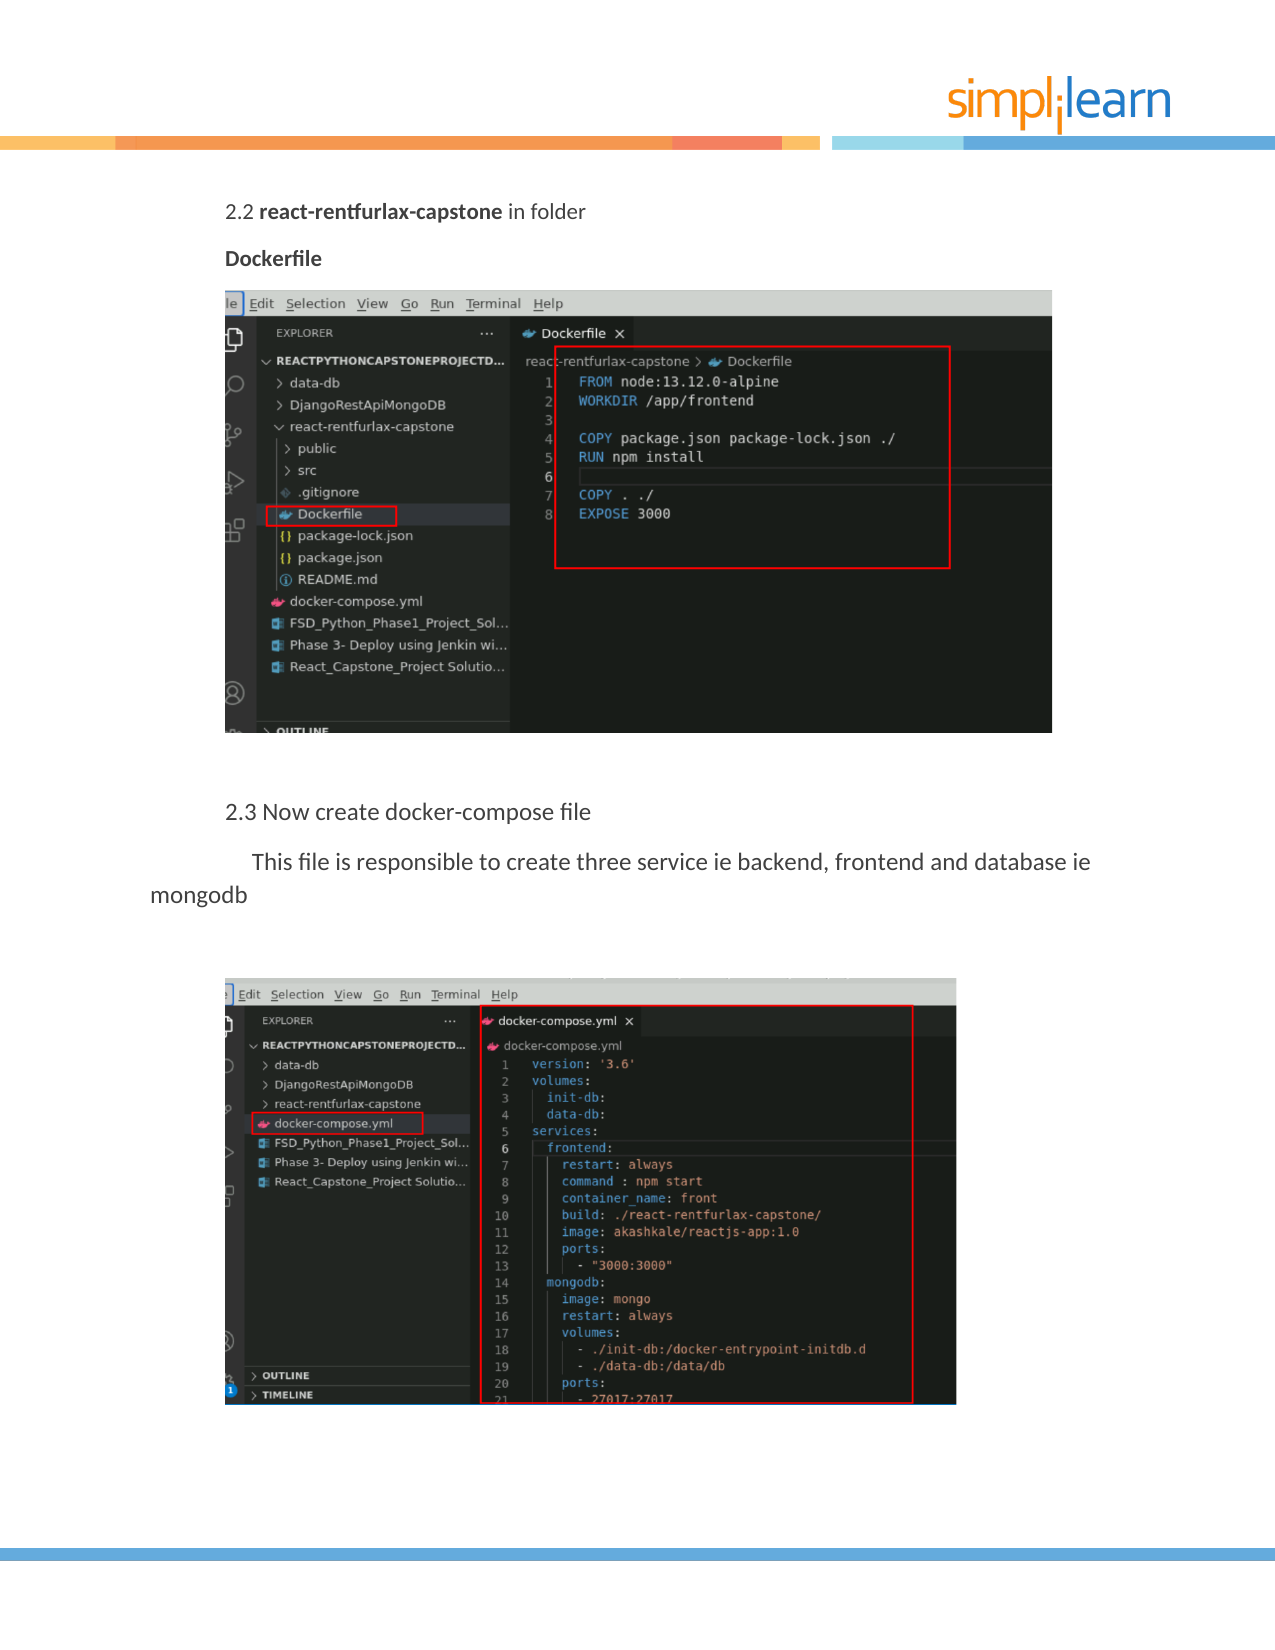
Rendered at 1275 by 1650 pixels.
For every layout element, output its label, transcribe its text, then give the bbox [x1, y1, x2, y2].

text This file is responsible to create three service ie backend, frontend and database ie mongodb [150, 846, 1125, 909]
picture [225, 290, 1053, 733]
picture [0, 1548, 1275, 1562]
text 2.2 react-rentfurlax-capstone in folder [225, 197, 1125, 225]
picture [0, 76, 1275, 150]
text Dockerfile [225, 244, 1125, 272]
picture [225, 978, 957, 1405]
text 2.3 Now create docker-compose file [150, 796, 1125, 827]
